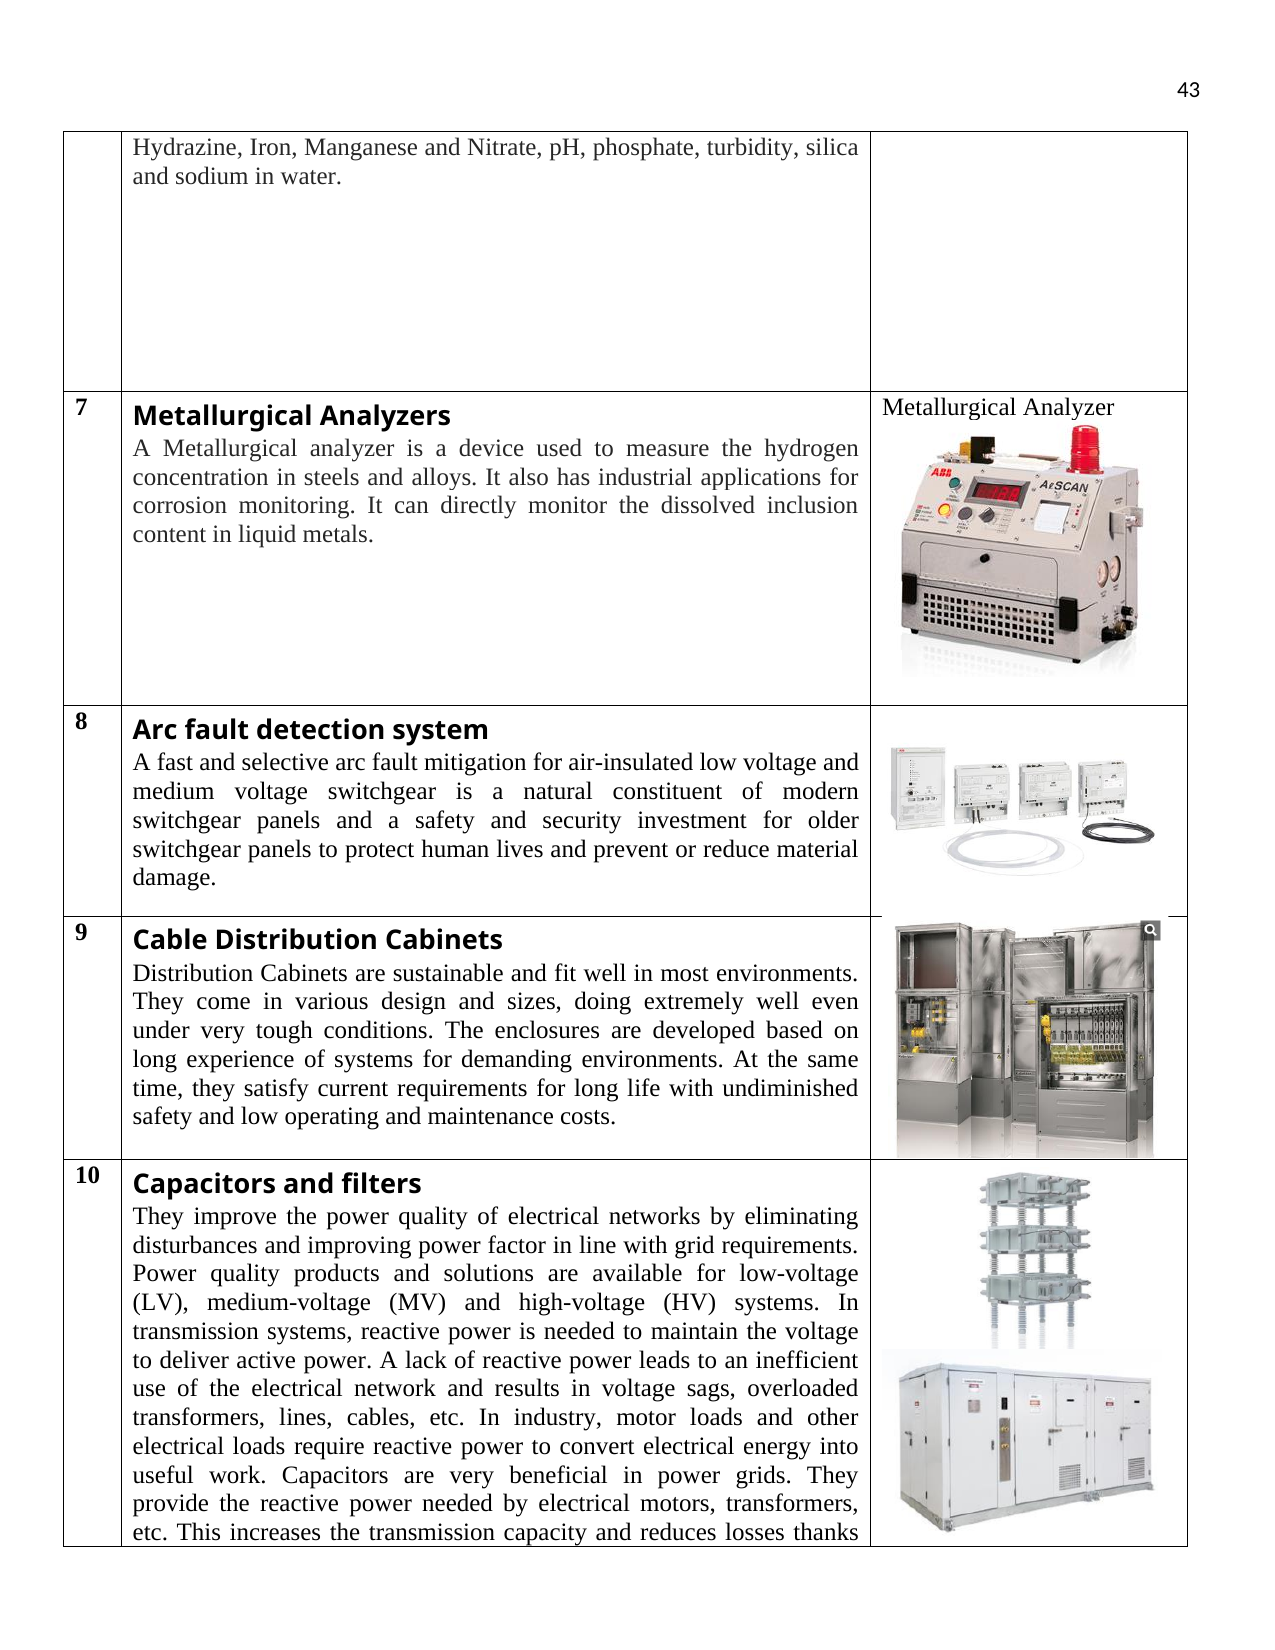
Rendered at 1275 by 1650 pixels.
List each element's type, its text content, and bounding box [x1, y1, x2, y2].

table_cell Metallurgical Analyzers A Metallurgical analyzer is a device used to measure the hydrogen concentration in steels and alloys. It also has industrial applications for corrosion monitoring. It can directly monitor the dissolved inclusion content in liquid metals. [122, 392, 870, 705]
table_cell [122, 132, 870, 391]
picture [881, 735, 1163, 887]
table_cell 9 [64, 917, 121, 1159]
table_cell [871, 706, 1187, 916]
picture [881, 420, 1158, 677]
picture [881, 916, 1169, 1158]
picture [881, 1160, 1163, 1536]
table_cell 7 [64, 392, 121, 705]
table_cell [871, 1160, 1187, 1546]
table_cell Arc fault detection system A fast and selective arc fault mitigation for air-insulated low voltage and medium voltage switchgear is a natural constituent of modern switchgear panels and a safety and security investment for older switchgear panels to protect human lives and prevent or reduce material damage. [122, 706, 870, 916]
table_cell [122, 1160, 870, 1546]
table_cell Cable Distribution Cabinets Distribution Cabinets are sustainable and fit well in most environments. They come in various design and sizes, doing extremely well even under very tough conditions. The enclosures are developed based on long experience of systems for demanding environments. At the same time, they satisfy current requirements for long life with undiminished safety and low operating and maintenance costs. [122, 917, 870, 1159]
table_cell 6 [64, 132, 121, 391]
table_cell [871, 917, 1187, 1159]
table_cell 10 [64, 1160, 121, 1546]
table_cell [871, 132, 1187, 391]
table_cell 8 [64, 706, 121, 916]
table_cell Metallurgical Analyzer [871, 392, 1187, 705]
